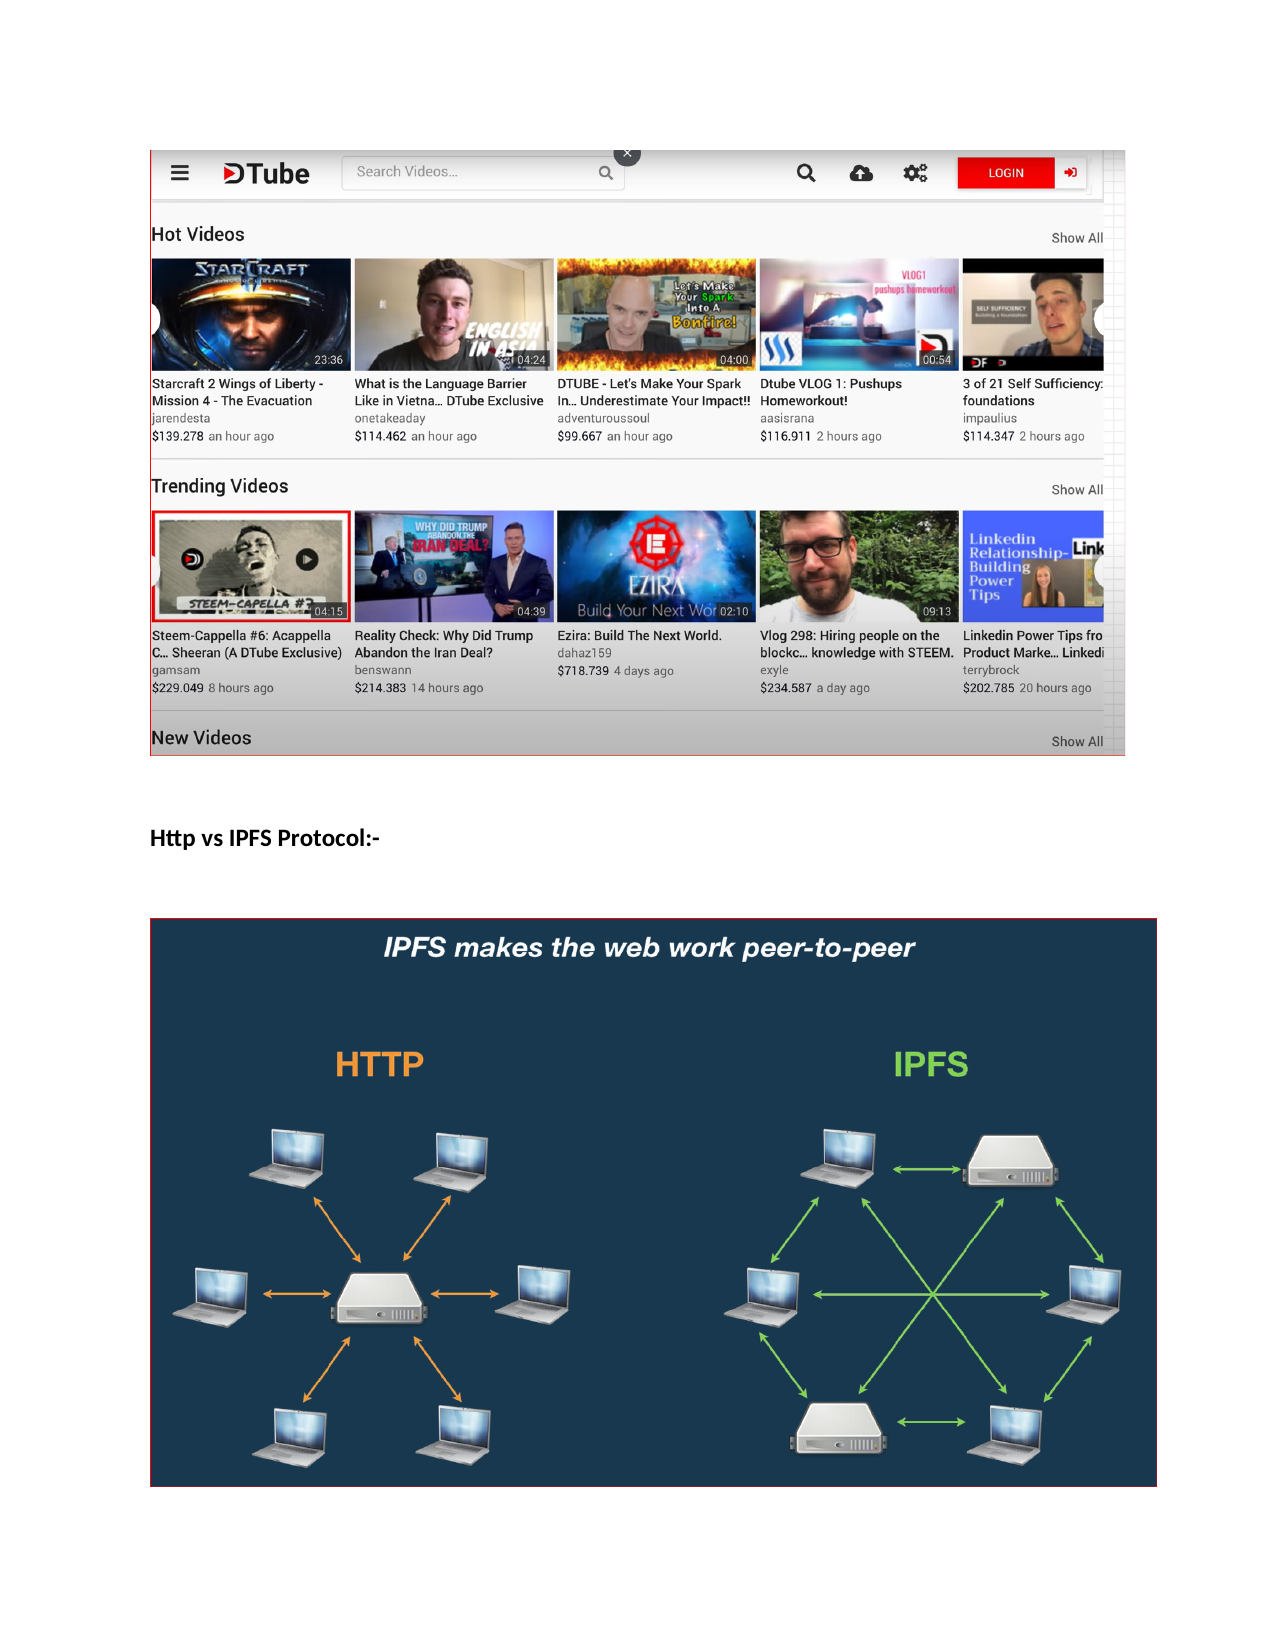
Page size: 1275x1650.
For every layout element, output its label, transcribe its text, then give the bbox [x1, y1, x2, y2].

picture [150, 150, 1125, 756]
picture [150, 918, 1157, 1487]
text Http vs IPFS Protocol:- [150, 822, 1125, 852]
